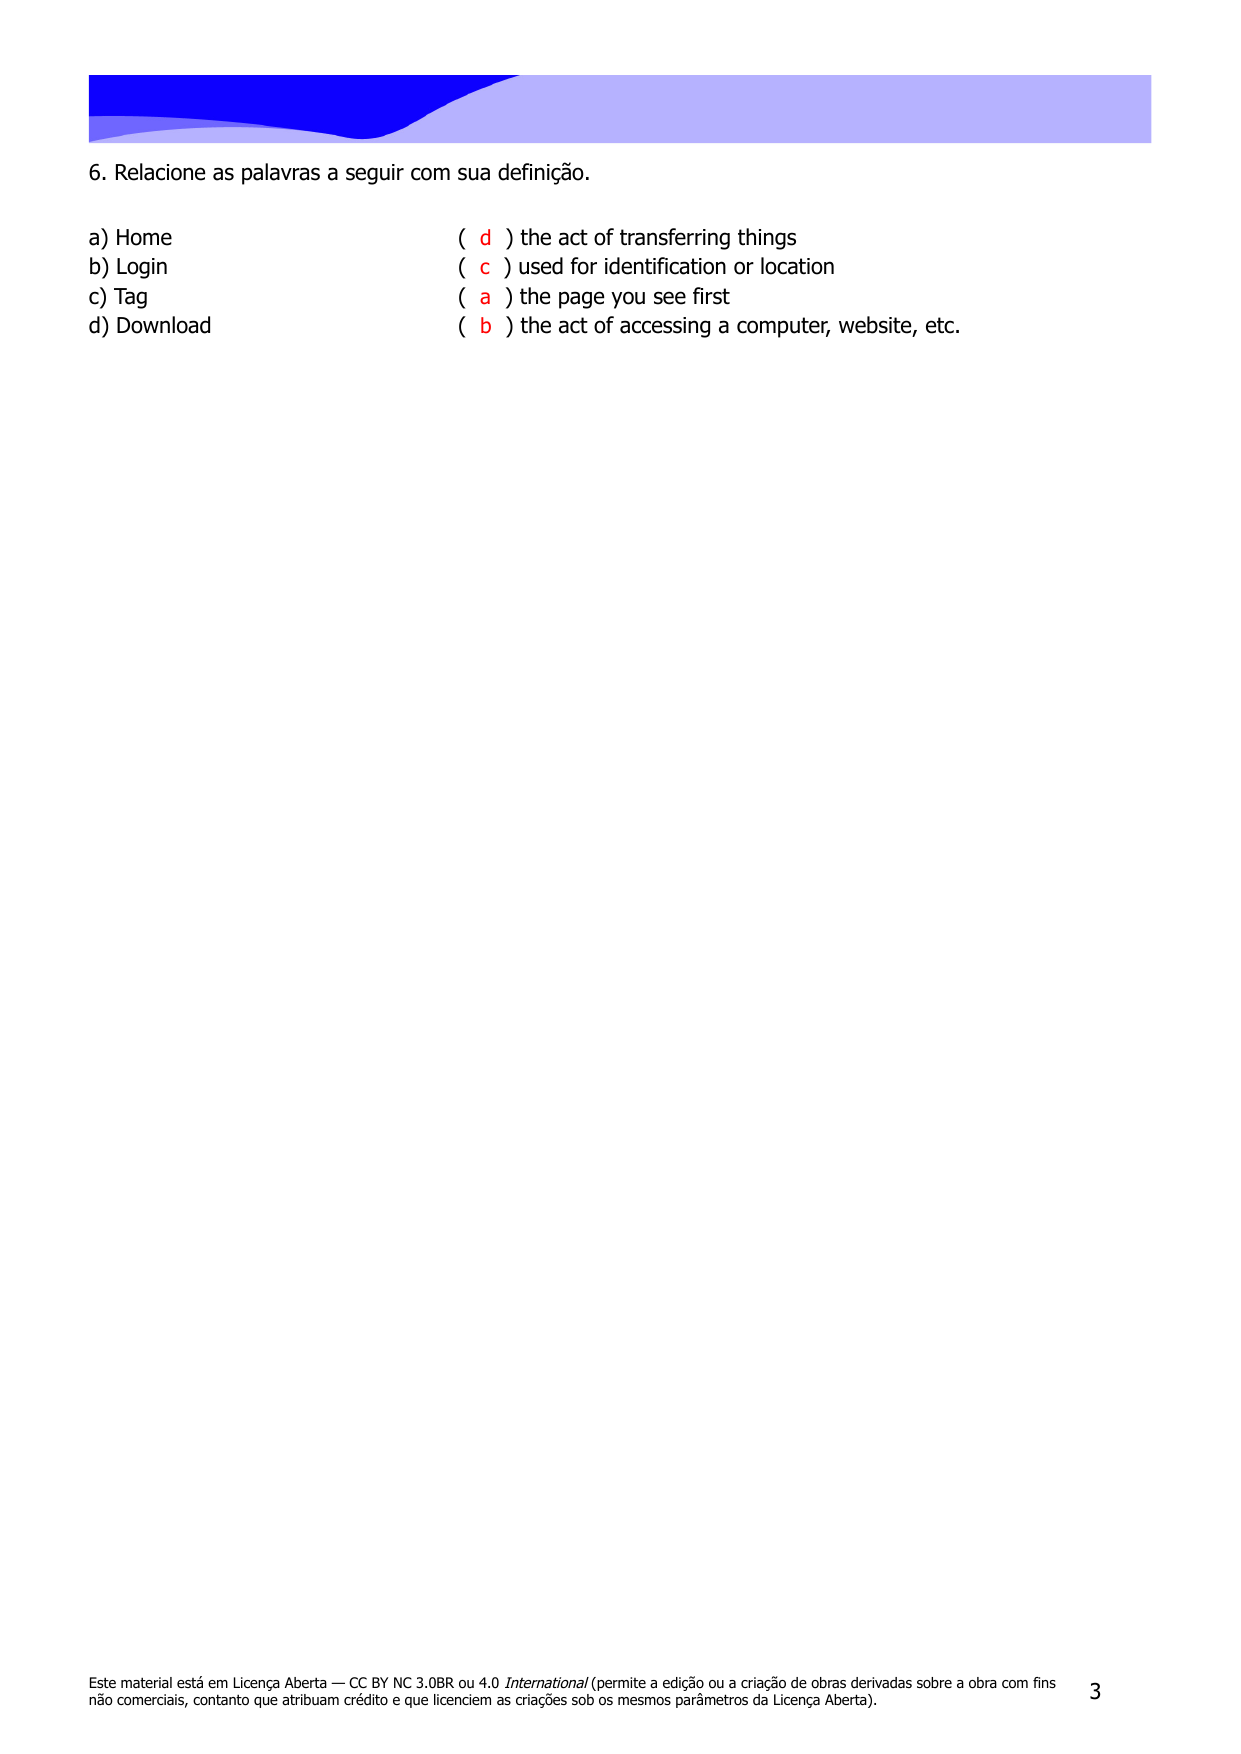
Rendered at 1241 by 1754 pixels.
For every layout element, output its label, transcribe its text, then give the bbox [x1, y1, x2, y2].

text b) Login ( c ) used for identification or location [89, 253, 1152, 279]
text d) Download ( b ) the act of accessing a computer, website, etc. [89, 312, 1152, 338]
text c) Tag ( a ) the page you see first [89, 282, 1152, 309]
text 6. Relacione as palavras a seguir com sua definição. [89, 159, 1152, 185]
picture [88, 75, 1152, 156]
text a) Home ( d ) the act of transferring things [89, 223, 1152, 250]
